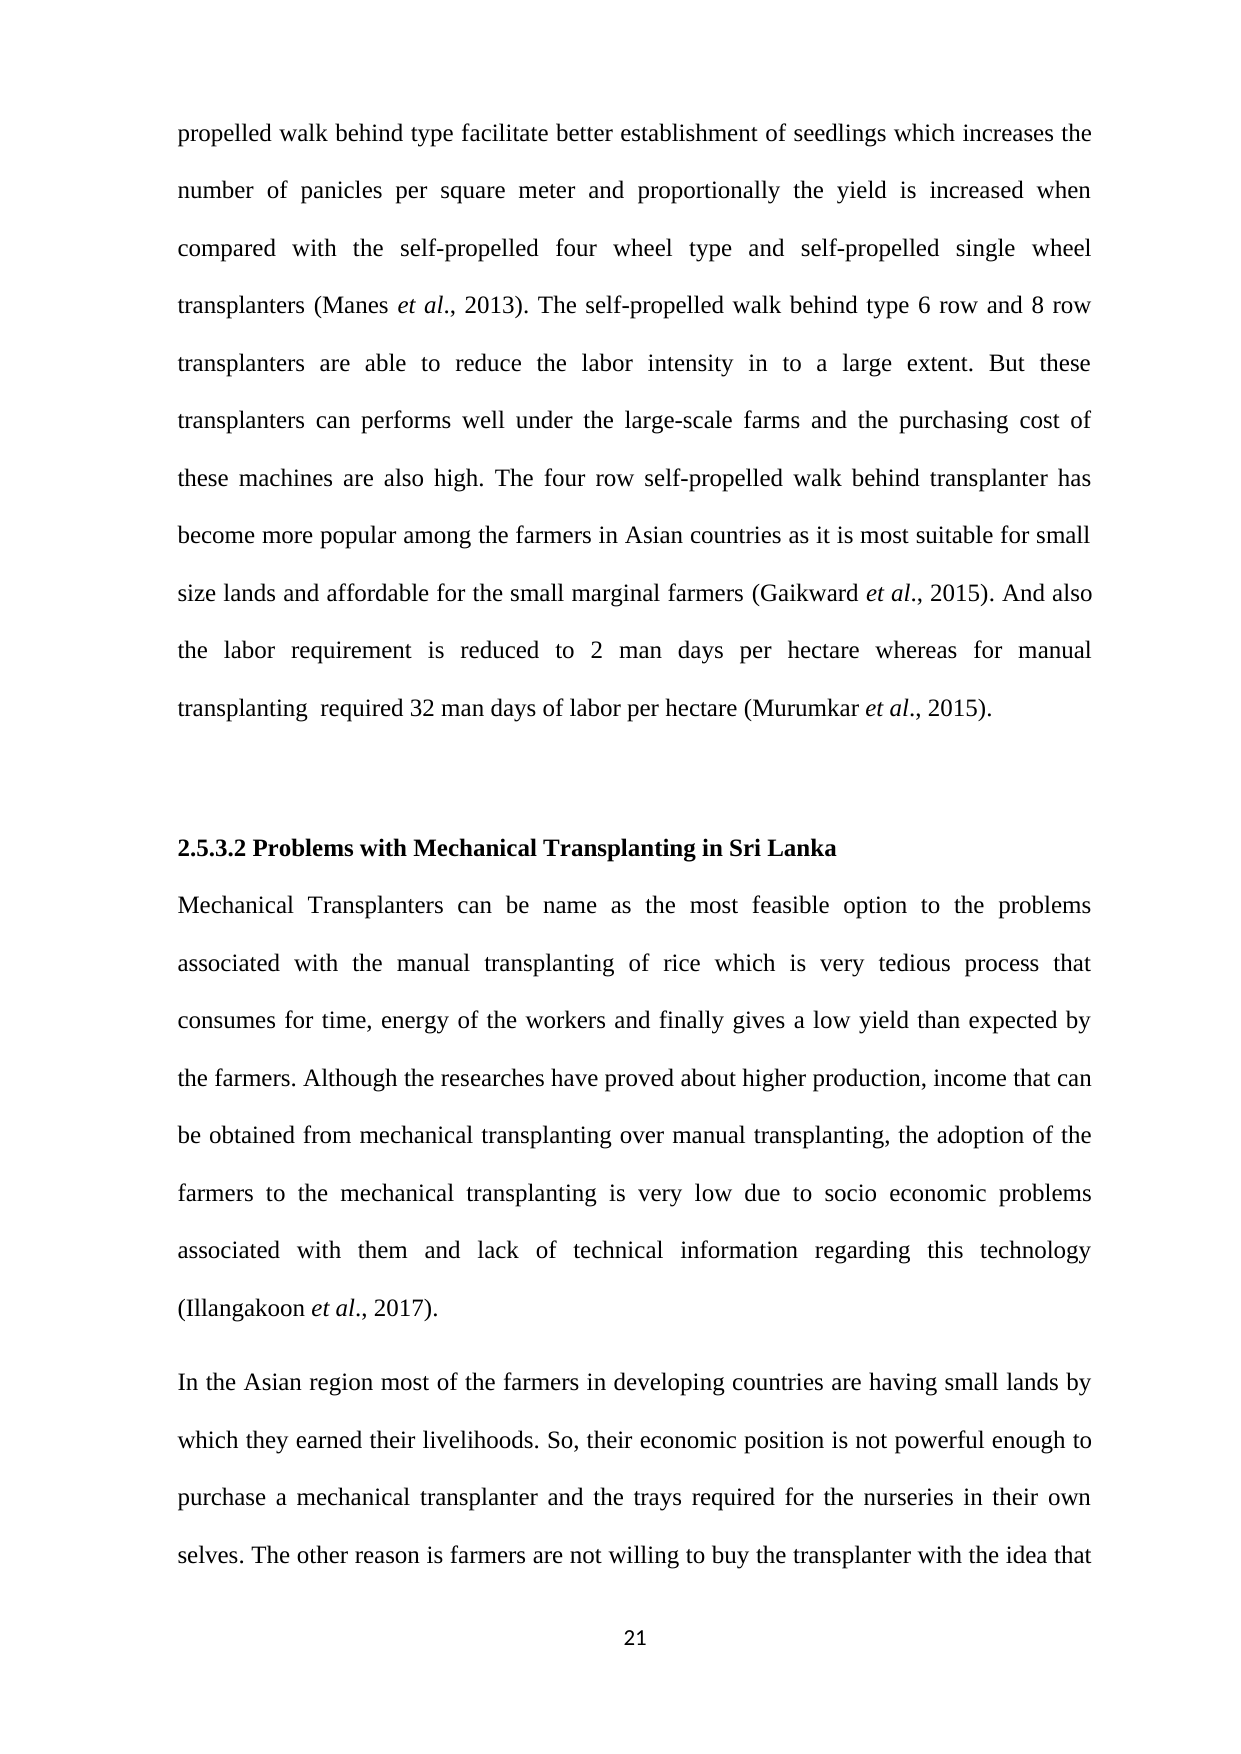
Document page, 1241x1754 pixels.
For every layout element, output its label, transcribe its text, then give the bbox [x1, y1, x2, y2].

text Mechanical Transplanters can be name as the most feasible option to the problems associated with the manual transplanting of rice which is very tedious process that consumes for time, energy of the workers and finally gives a low yield than expected by the farmers. Although the researches have proved about higher production, income that can be obtained from mechanical transplanting over manual transplanting, the adoption of the farmers to the mechanical transplanting is very low due to socio economic problems associated with them and lack of technical information regarding this technology (Illangakoon et al., 2017). [177, 891, 1092, 1322]
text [177, 1367, 1092, 1568]
subtitle 2.5.3.2 Problems with Mechanical Transplanting in Sri Lanka [177, 833, 1092, 862]
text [177, 118, 1092, 722]
